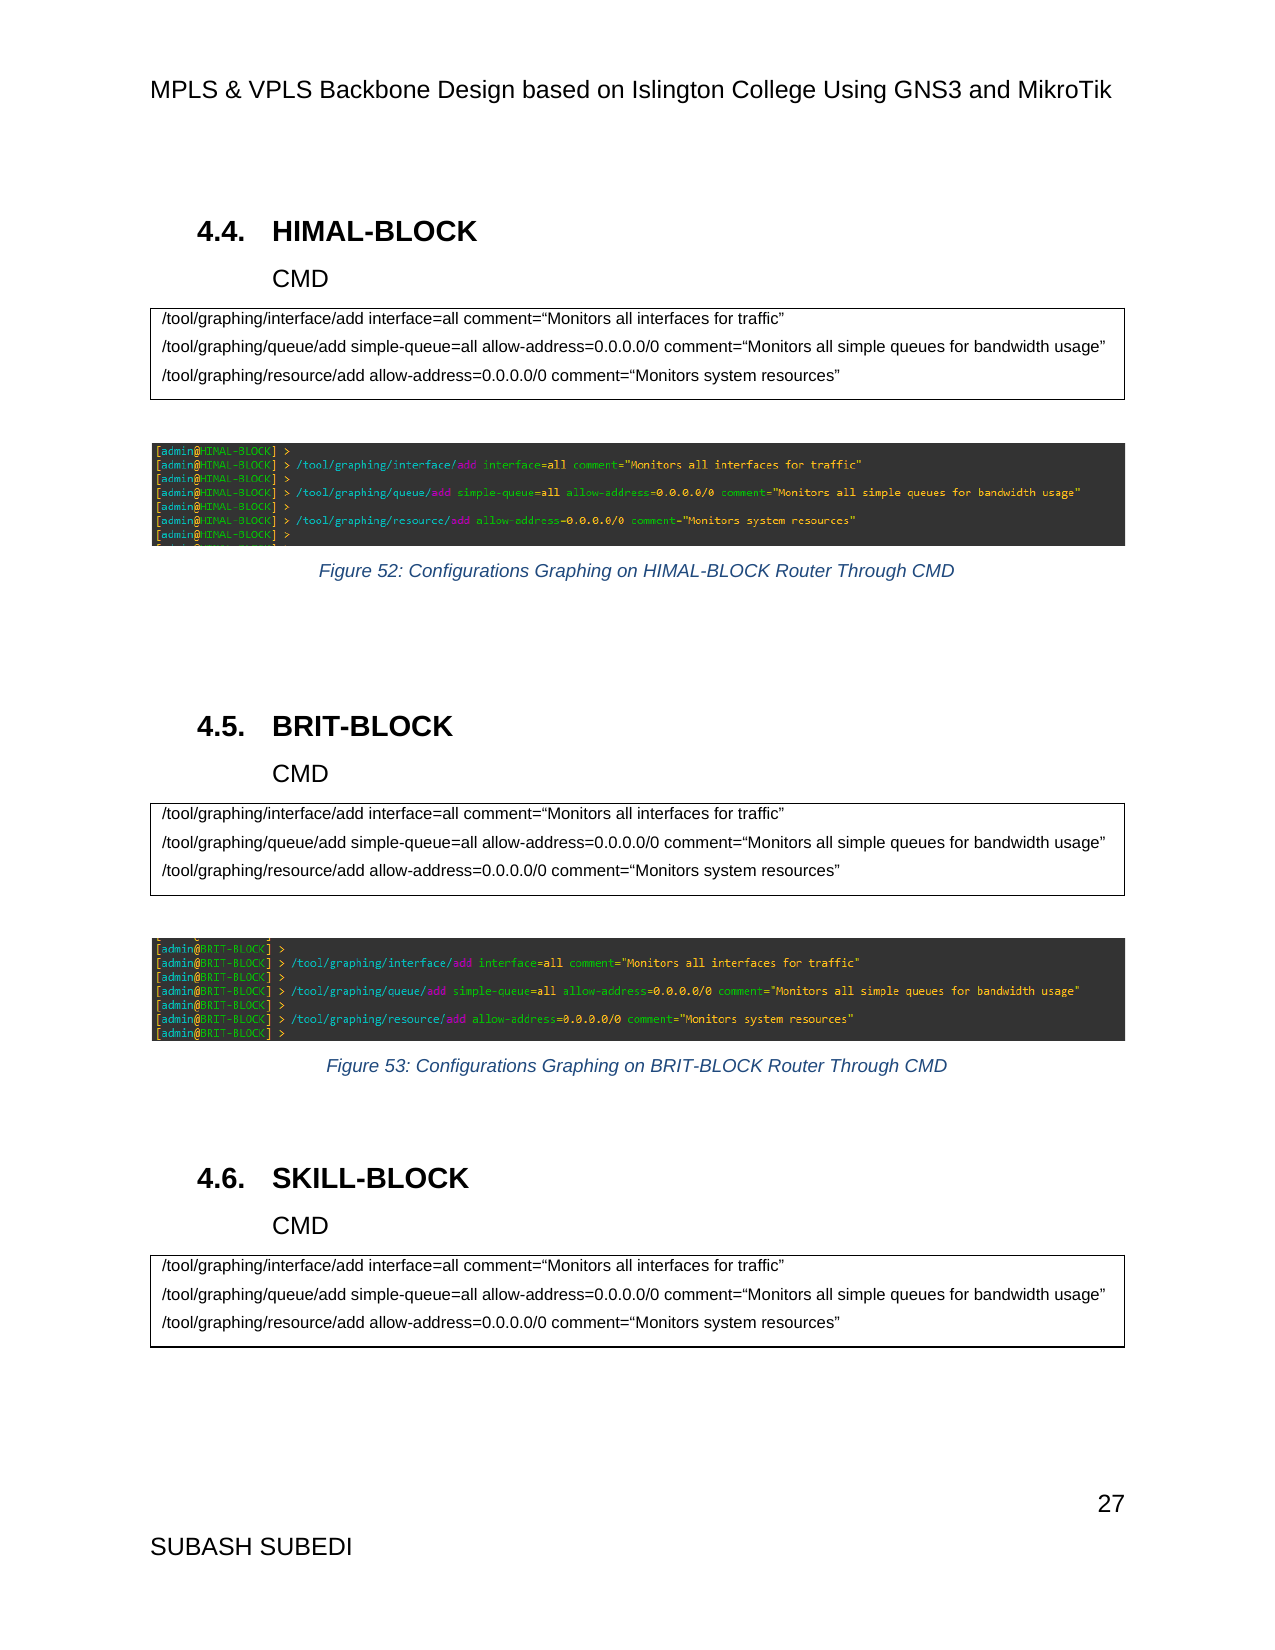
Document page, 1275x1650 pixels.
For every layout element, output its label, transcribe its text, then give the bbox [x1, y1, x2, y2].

subtitle SKILL-BLOCK [197, 1161, 1125, 1194]
picture [150, 443, 1125, 546]
picture [150, 938, 1125, 1041]
subtitle HIMAL-BLOCK [197, 214, 1125, 247]
text CMD [272, 264, 1125, 293]
subtitle BRIT-BLOCK [197, 709, 1125, 743]
text Figure 52: Configurations Graphing on HIMAL-BLOCK Router Through CMD [150, 560, 1125, 581]
text CMD [272, 759, 1125, 788]
text Figure 53: Configurations Graphing on BRIT-BLOCK Router Through CMD [150, 1055, 1125, 1076]
text CMD [272, 1211, 1125, 1240]
